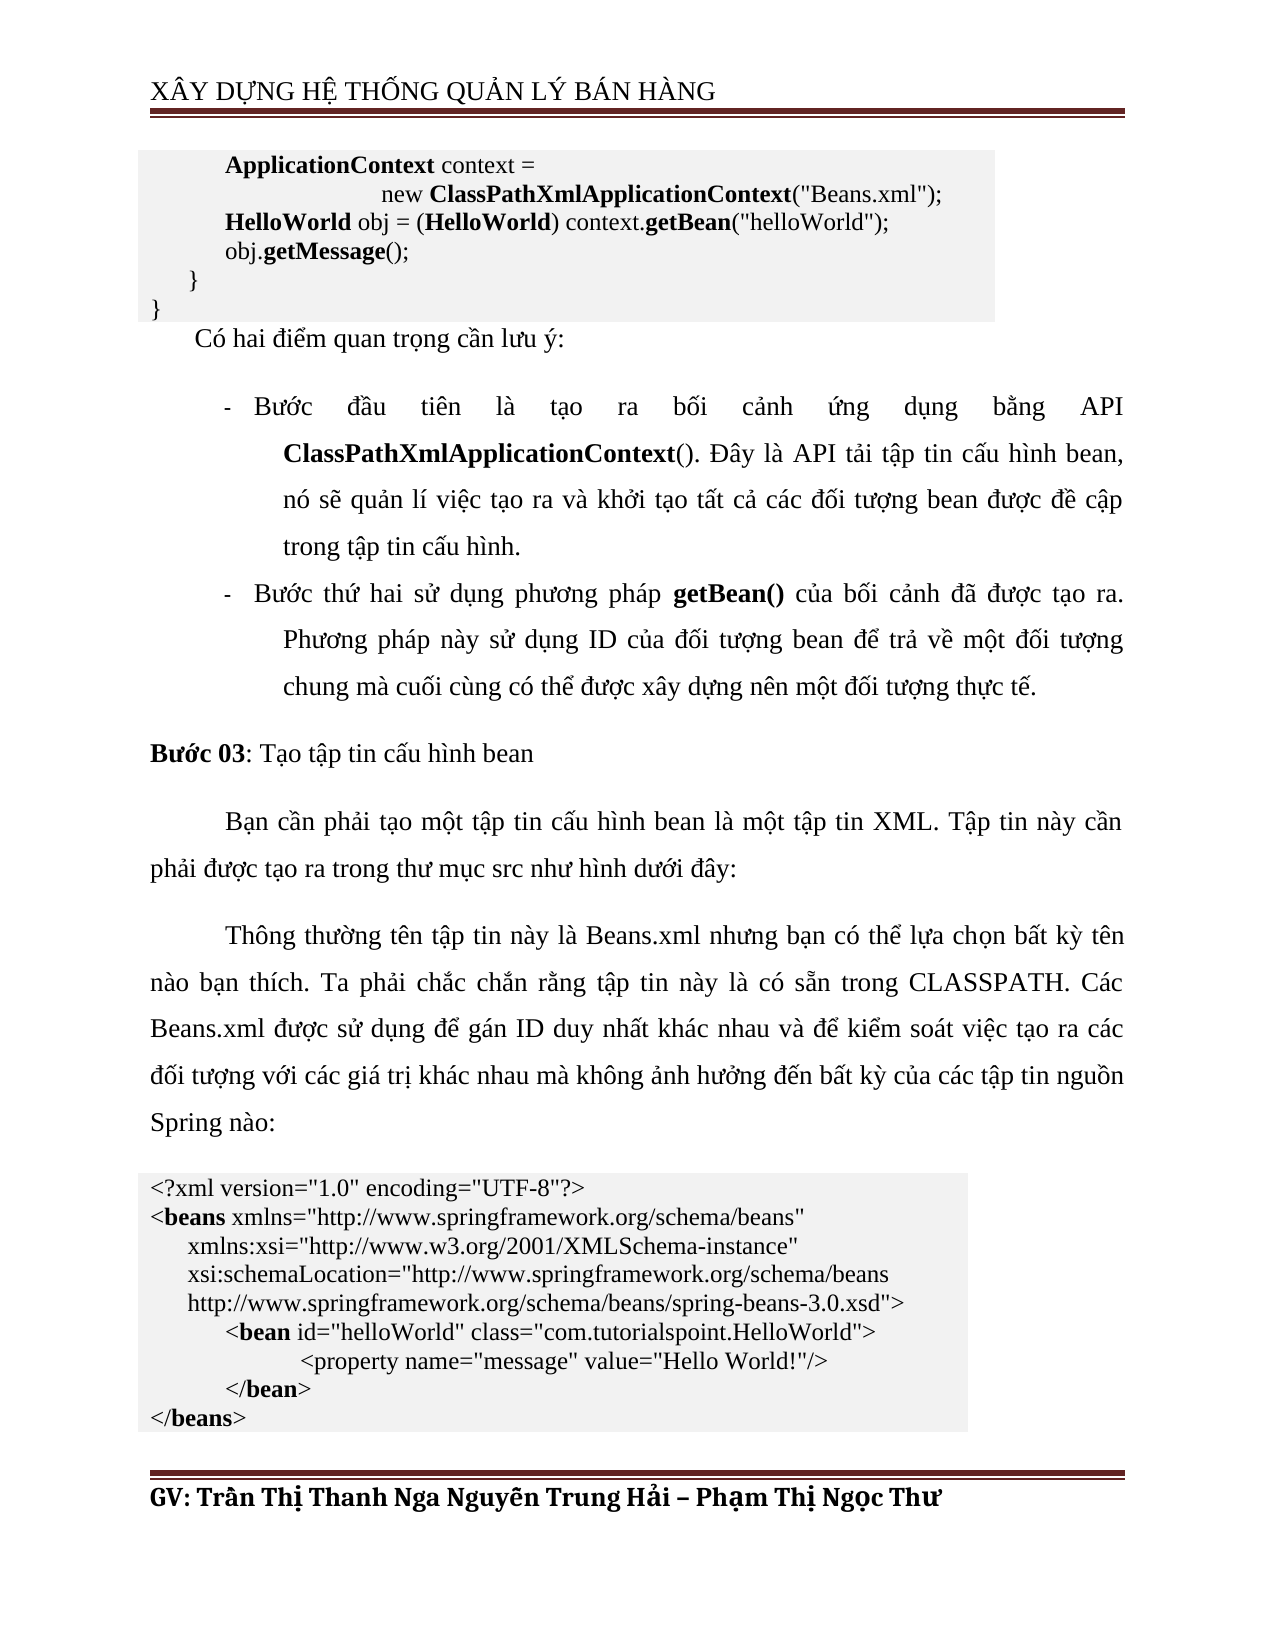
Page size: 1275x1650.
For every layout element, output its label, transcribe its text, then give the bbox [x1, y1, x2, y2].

text Có hai điểm quan trọng cần lưu ý: [150, 322, 1125, 354]
text Thông thường tên tập tin này là Beans.xml nhưng bạn có thể lựa chọn bất kỳ tên nào bạn thích. Ta phải chắc chắn rằng tập tin này là có sẵn trong CLASSPATH. Các Beans.xml được sử dụng để gán ID duy nhất khác nhau và để kiểm soát việc tạo ra các đối tượng với các giá trị khác nhau mà không ảnh hưởng đến bất kỳ của các tập tin nguồn Spring nào: [150, 919, 1125, 1137]
list Bước đầu tiên là tạo ra bối cảnh ứng dụng bằng API ClassPathXmlApplicationContext(). Đây là API tải tập tin cấu hình bean, nó sẽ quản lí việc tạo ra và khởi tạo tất cả các đối tượng bean được đề cập trong tập tin cấu hình. [224, 390, 1125, 561]
text Bạn cần phải tạo một tập tin cấu hình bean là một tập tin XML. Tập tin này cần phải được tạo ra trong thư mục src như hình dưới đây: [150, 805, 1125, 883]
text Bước 03: Tạo tập tin cấu hình bean [150, 737, 1125, 769]
list Bước thứ hai sử dụng phương pháp getBean() của bối cảnh đã được tạo ra. Phương pháp này sử dụng ID của đối tượng bean để trả về một đối tượng chung mà cuối cùng có thể được xây dựng nên một đối tượng thực tế. [224, 577, 1125, 701]
table_header <?xml version="1.0" encoding="UTF-8"?> <beans xmlns="http://www.springframework.org/schema/beans" xmlns:xsi="http://www.w3.org/2001/XMLSchema-instance" xsi:schemaLocation="http://www.springframework.org/schema/beans http://www.springframework.org/schema/beans/spring-beans-3.0.xsd"> <bean id="helloWorld" class="com.tutorialspoint.HelloWorld"> <property name="message" value="Hello World!"/> </bean> </beans> [138, 1173, 968, 1432]
